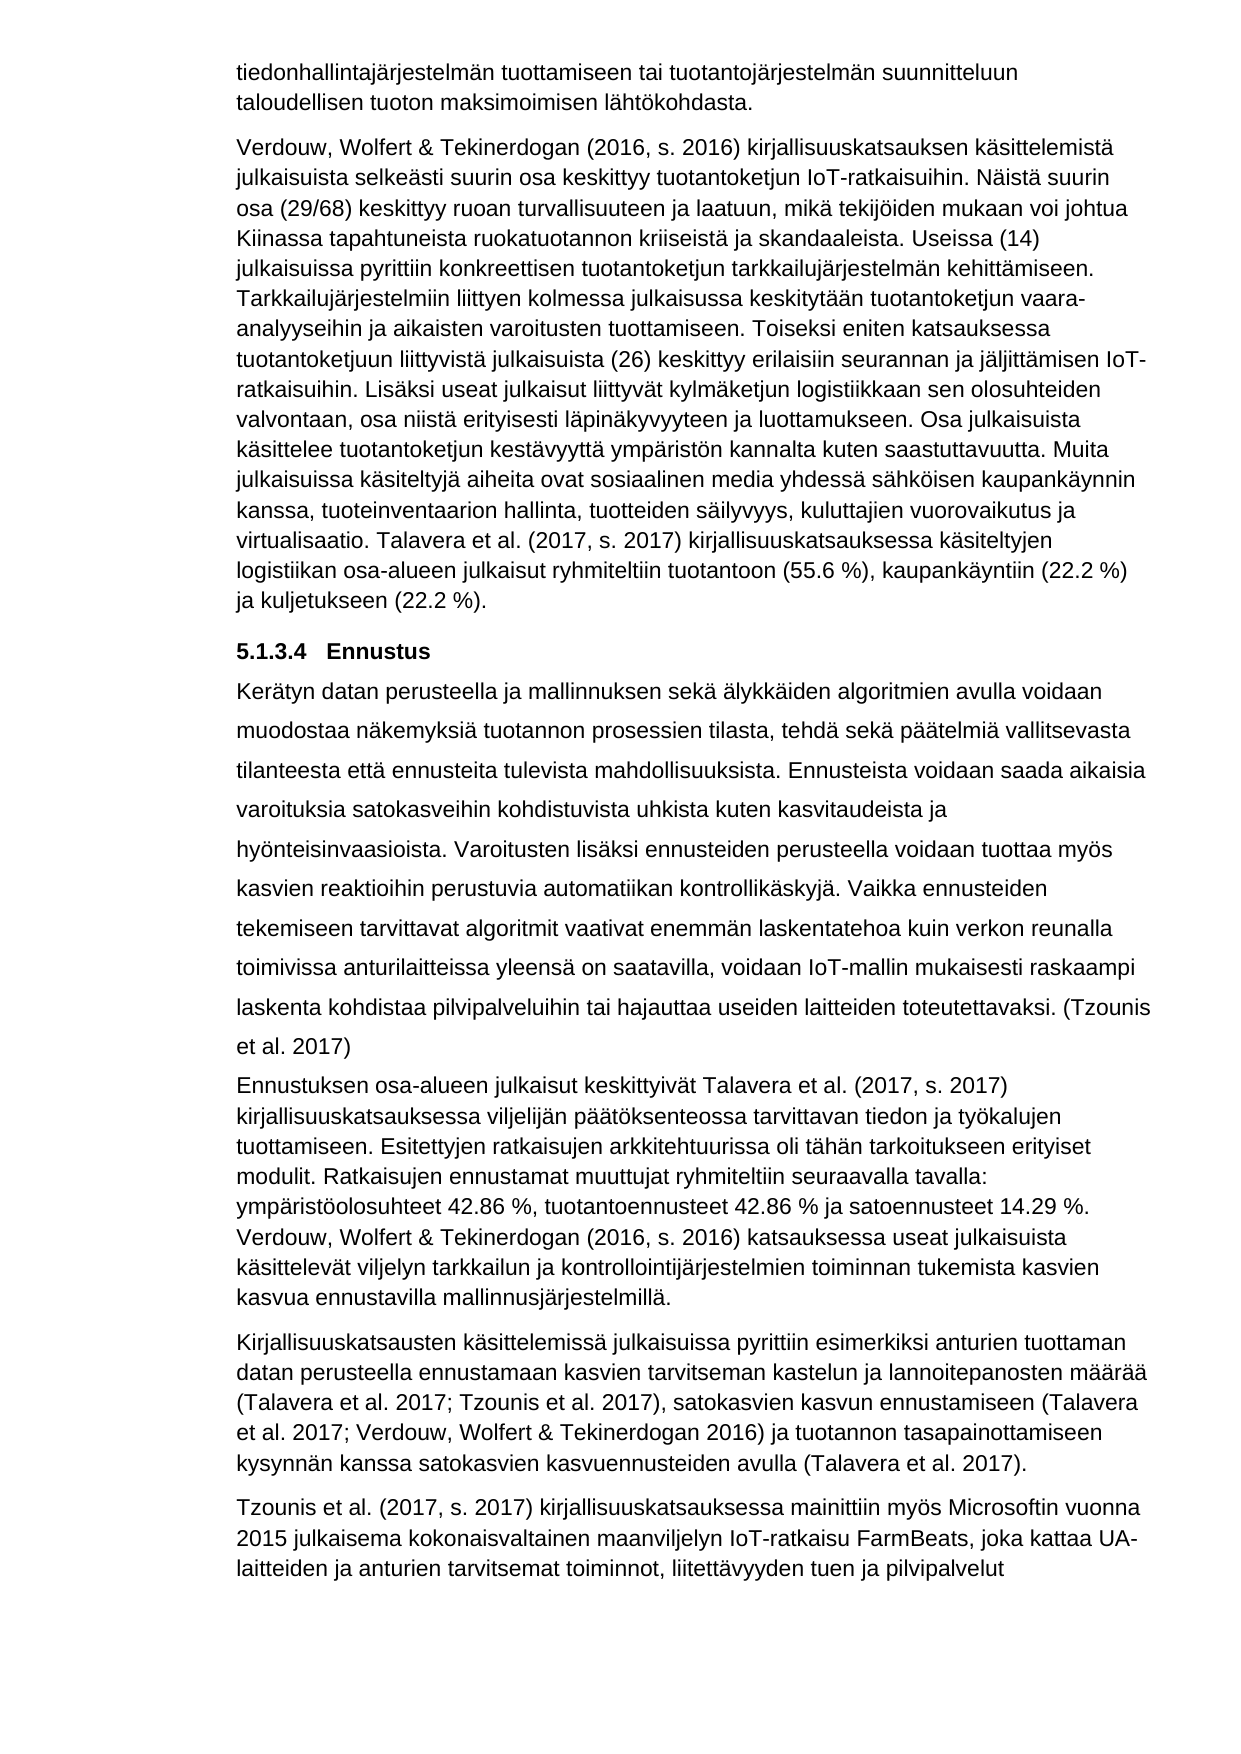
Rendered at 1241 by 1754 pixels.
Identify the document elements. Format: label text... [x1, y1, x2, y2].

text Ennustuksen osa-alueen julkaisut keskittyivät Talavera et al. (2017, s. 2017) kirjallisuuskatsauksessa viljelijän päätöksenteossa tarvittavan tiedon ja työkalujen tuottamiseen. Esitettyjen ratkaisujen arkkitehtuurissa oli tähän tarkoitukseen erityiset modulit. Ratkaisujen ennustamat muuttujat ryhmiteltiin seuraavalla tavalla: ympäristöolosuhteet 42.86 %, tuotantoennusteet 42.86 % ja satoennusteet 14.29 %. Verdouw, Wolfert & Tekinerdogan (2016, s. 2016) katsauksessa useat julkaisuista käsittelevät viljelyn tarkkailun ja kontrollointijärjestelmien toiminnan tukemista kasvien kasvua ennustavilla mallinnusjärjestelmillä. [236, 1072, 1152, 1310]
text Verdouw, Wolfert & Tekinerdogan (2016, s. 2016) kirjallisuuskatsauksen käsittelemistä julkaisuista selkeästi suurin osa keskittyy tuotantoketjun IoT-ratkaisuihin. Näistä suurin osa (29/68) keskittyy ruoan turvallisuuteen ja laatuun, mikä tekijöiden mukaan voi johtua Kiinassa tapahtuneista ruokatuotannon kriiseistä ja skandaaleista. Useissa (14) julkaisuissa pyrittiin konkreettisen tuotantoketjun tarkkailujärjestelmän kehittämiseen. Tarkkailujärjestelmiin liittyen kolmessa julkaisussa keskitytään tuotantoketjun vaara-analyyseihin ja aikaisten varoitusten tuottamiseen. Toiseksi eniten katsauksessa tuotantoketjuun liittyvistä julkaisuista (26) keskittyy erilaisiin seurannan ja jäljittämisen IoT-ratkaisuihin. Lisäksi useat julkaisut liittyvät kylmäketjun logistiikkaan sen olosuhteiden valvontaan, osa niistä erityisesti läpinäkyvyyteen ja luottamukseen. Osa julkaisuista käsittelee tuotantoketjun kestävyyttä ympäristön kannalta kuten saastuttavuutta. Muita julkaisuissa käsiteltyjä aiheita ovat sosiaalinen media yhdessä sähköisen kaupankäynnin kanssa, tuoteinventaarion hallinta, tuotteiden säilyvyys, kuluttajien vuorovaikutus ja virtualisaatio. Talavera et al. (2017, s. 2017) kirjallisuuskatsauksessa käsiteltyjen logistiikan osa-alueen julkaisut ryhmiteltiin tuotantoon (55.6 %), kaupankäyntiin (22.2 %) ja kuljetukseen (22.2 %). [236, 134, 1152, 613]
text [236, 59, 1152, 116]
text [236, 1494, 1152, 1581]
text Kirjallisuuskatsausten käsittelemissä julkaisuissa pyrittiin esimerkiksi anturien tuottaman datan perusteella ennustamaan kasvien tarvitseman kastelun ja lannoitepanosten määrää (Talavera et al. 2017; Tzounis et al. 2017), satokasvien kasvun ennustamiseen (Talavera et al. 2017; Verdouw, Wolfert & Tekinerdogan 2016) ja tuotannon tasapainottamiseen kysynnän kanssa satokasvien kasvuennusteiden avulla (Talavera et al. 2017). [236, 1329, 1152, 1476]
subtitle Ennustus [236, 638, 1152, 664]
